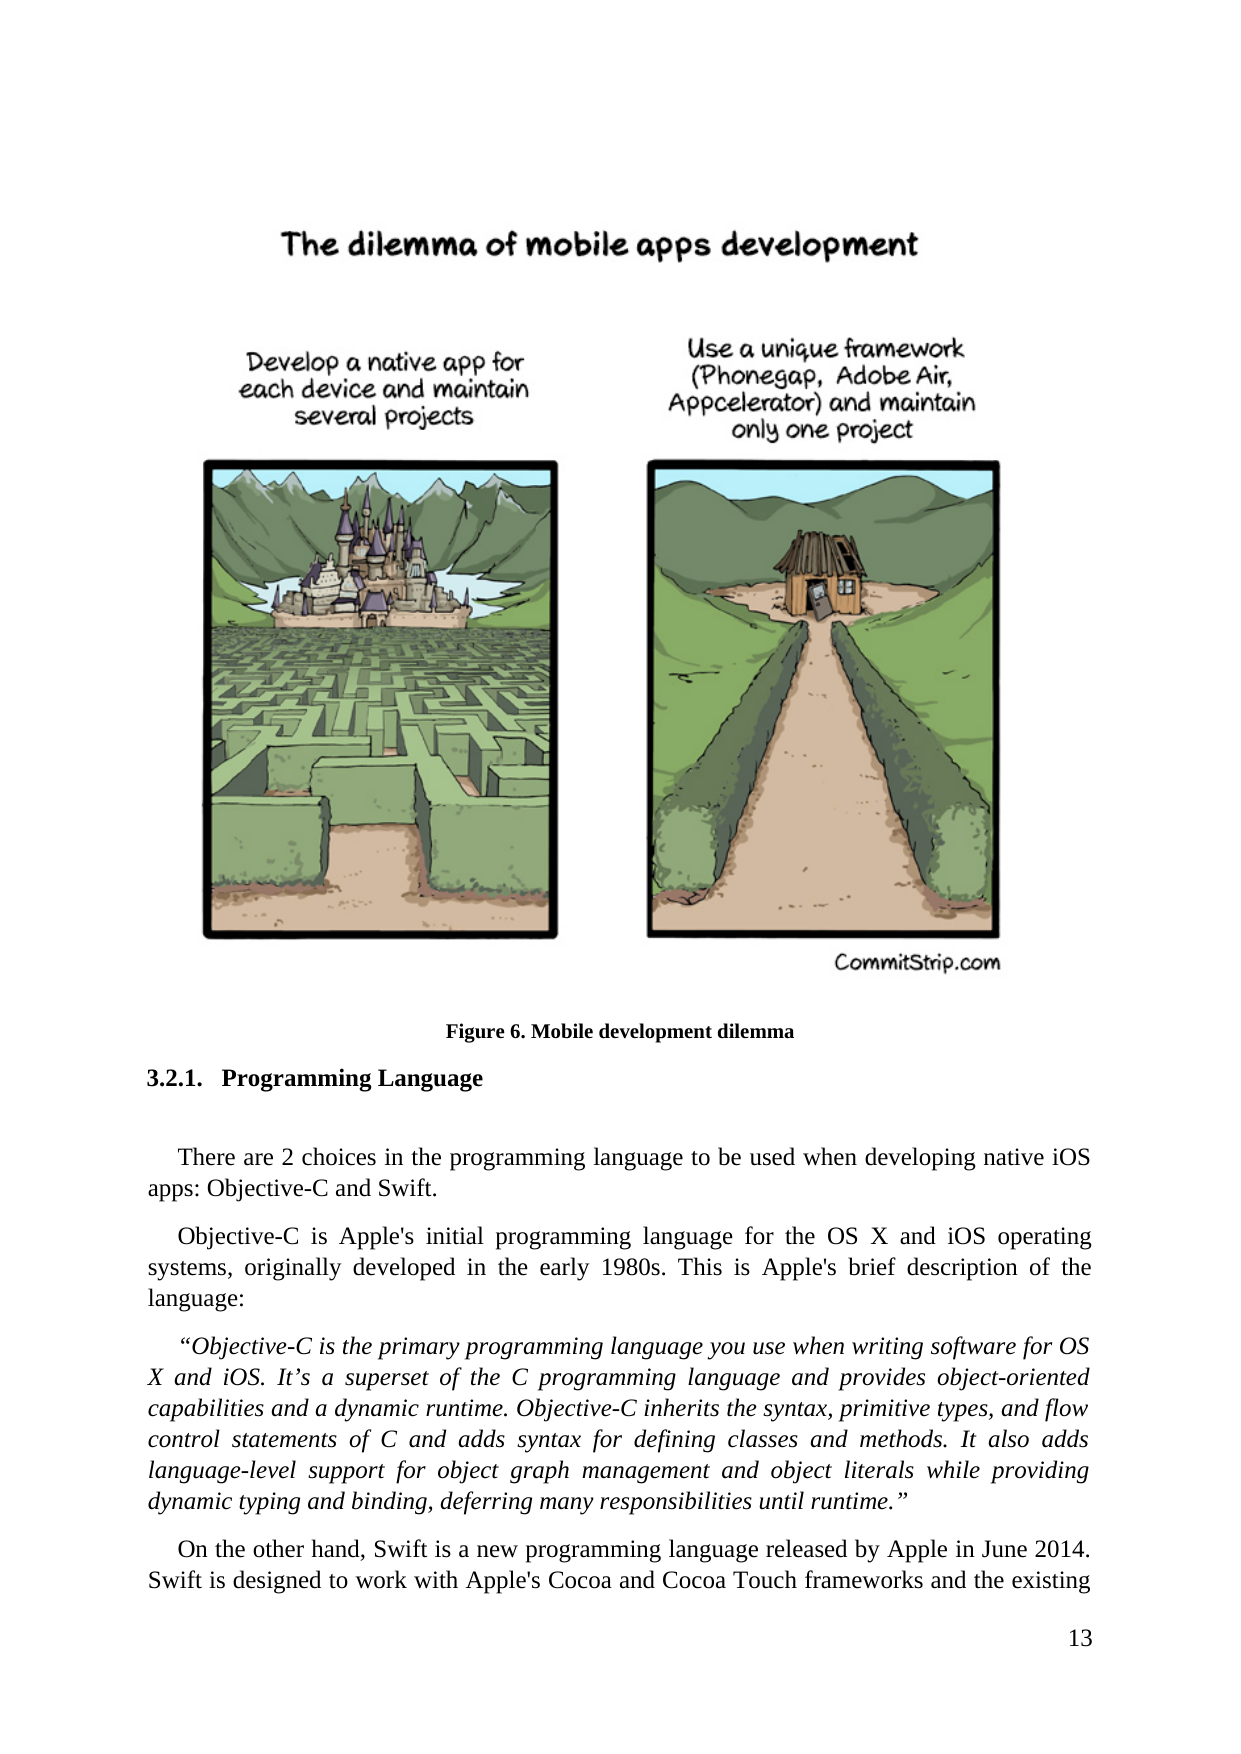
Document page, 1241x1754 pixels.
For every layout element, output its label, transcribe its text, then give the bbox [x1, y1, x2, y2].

text There are 2 choices in the programming language to be used when developing native iOS apps: Objective-C and Swift. [148, 1142, 1093, 1202]
text Objective-C is Apple's initial programming language for the OS X and iOS operating systems, originally developed in the early 1980s. This is Apple's brief description of the language: [148, 1221, 1093, 1312]
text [148, 1534, 1093, 1593]
picture [177, 147, 1032, 1000]
text Figure 6. Mobile development dilemma [148, 1018, 1093, 1043]
text “Objective-C is the primary programming language you use when writing software for OS X and iOS. It’s a superset of the C programming language and provides object-oriented capabilities and a dynamic runtime. Objective-C inherits the syntax, primitive types, and flow control statements of C and adds syntax for defining classes and methods. It also adds language-level support for object graph management and object literals while providing dynamic typing and binding, deferring many responsibilities until runtime.” [148, 1331, 1093, 1515]
text Programming Language [146, 1063, 1093, 1092]
